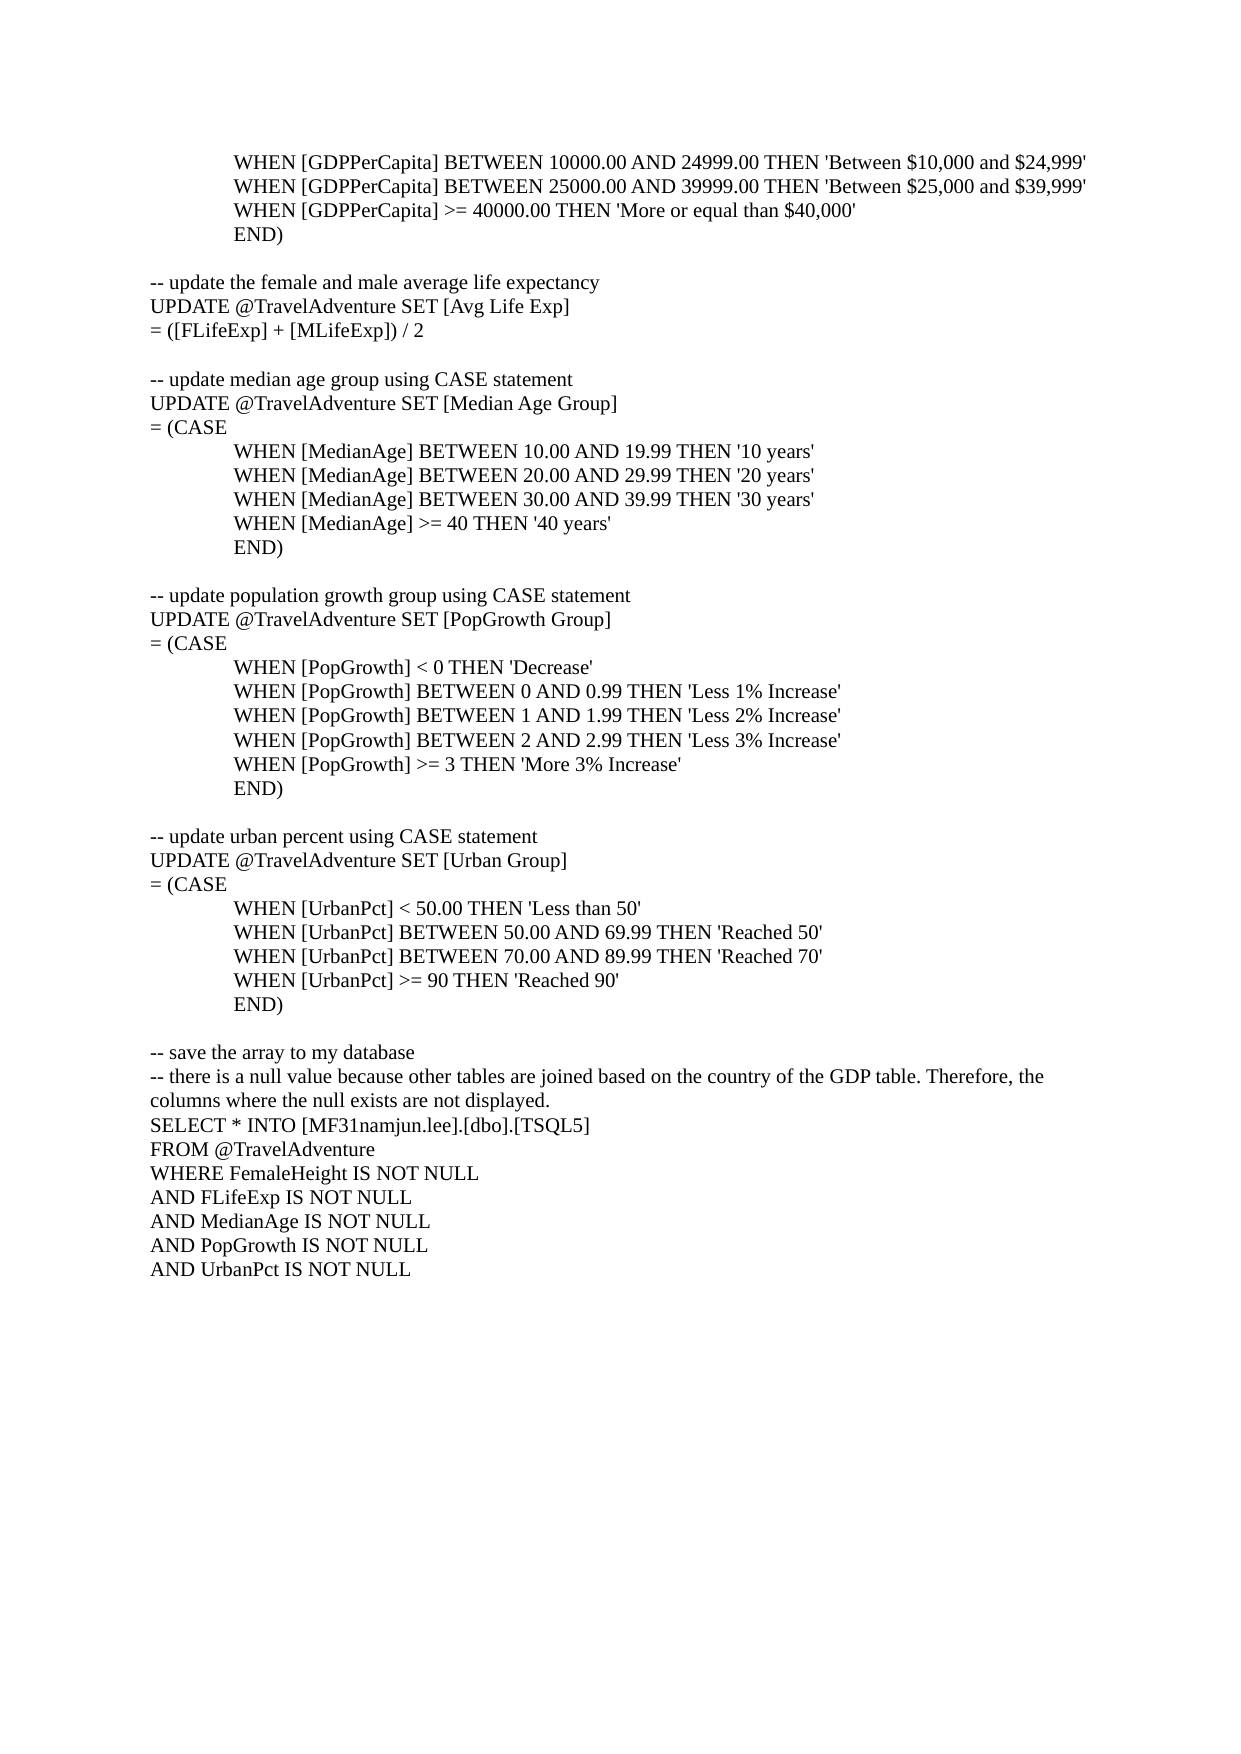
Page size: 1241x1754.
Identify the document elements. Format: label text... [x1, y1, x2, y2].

text WHEN [UrbanPct] >= 90 THEN 'Reached 90' [150, 968, 1090, 992]
text -- there is a null value because other tables are joined based on the country of the GDP table. Therefore, the columns where the null exists are not displayed. [150, 1064, 1090, 1112]
text = (CASE [150, 631, 1090, 655]
text UPDATE @TravelAdventure SET [PopGrowth Group] [150, 607, 1090, 631]
text END) [150, 535, 1090, 559]
text WHEN [PopGrowth] BETWEEN 1 AND 1.99 THEN 'Less 2% Increase' [150, 703, 1090, 727]
text AND MedianAge IS NOT NULL [150, 1209, 1090, 1233]
text -- update median age group using CASE statement [150, 367, 1090, 391]
text AND FLifeExp IS NOT NULL [150, 1185, 1090, 1209]
text WHEN [MedianAge] BETWEEN 20.00 AND 29.99 THEN '20 years' [150, 463, 1090, 487]
text = ([FLifeExp] + [MLifeExp]) / 2 [150, 318, 1090, 342]
text SELECT * INTO [MF31namjun.lee].[dbo].[TSQL5] [150, 1112, 1090, 1137]
text END) [150, 776, 1090, 800]
text WHEN [PopGrowth] < 0 THEN 'Decrease' [150, 655, 1090, 679]
text WHERE FemaleHeight IS NOT NULL [150, 1161, 1090, 1185]
text AND UrbanPct IS NOT NULL [150, 1257, 1090, 1281]
text -- save the array to my database [150, 1040, 1090, 1064]
text -- update the female and male average life expectancy [150, 270, 1090, 294]
text FROM @TravelAdventure [150, 1137, 1090, 1161]
text UPDATE @TravelAdventure SET [Avg Life Exp] [150, 294, 1090, 318]
text WHEN [UrbanPct] BETWEEN 50.00 AND 69.99 THEN 'Reached 50' [150, 920, 1090, 944]
text WHEN [MedianAge] BETWEEN 30.00 AND 39.99 THEN '30 years' [150, 487, 1090, 511]
text = (CASE [150, 872, 1090, 896]
text WHEN [MedianAge] BETWEEN 10.00 AND 19.99 THEN '10 years' [150, 439, 1090, 463]
text WHEN [PopGrowth] BETWEEN 2 AND 2.99 THEN 'Less 3% Increase' [150, 727, 1090, 752]
text WHEN [PopGrowth] BETWEEN 0 AND 0.99 THEN 'Less 1% Increase' [150, 679, 1090, 703]
text UPDATE @TravelAdventure SET [Urban Group] [150, 848, 1090, 872]
text WHEN [GDPPerCapita] BETWEEN 10000.00 AND 24999.00 THEN 'Between $10,000 and $24,999' [150, 150, 1090, 174]
text -- update urban percent using CASE statement [150, 824, 1090, 848]
text END) [150, 992, 1090, 1016]
text END) [150, 222, 1090, 246]
text WHEN [GDPPerCapita] BETWEEN 25000.00 AND 39999.00 THEN 'Between $25,000 and $39,999' [150, 174, 1090, 198]
text -- update population growth group using CASE statement [150, 583, 1090, 607]
text WHEN [UrbanPct] < 50.00 THEN 'Less than 50' [150, 896, 1090, 920]
text WHEN [GDPPerCapita] >= 40000.00 THEN 'More or equal than $40,000' [150, 198, 1090, 222]
text UPDATE @TravelAdventure SET [Median Age Group] [150, 391, 1090, 415]
text WHEN [UrbanPct] BETWEEN 70.00 AND 89.99 THEN 'Reached 70' [150, 944, 1090, 968]
text WHEN [PopGrowth] >= 3 THEN 'More 3% Increase' [150, 752, 1090, 776]
text = (CASE [150, 415, 1090, 439]
text WHEN [MedianAge] >= 40 THEN '40 years' [150, 511, 1090, 535]
text AND PopGrowth IS NOT NULL [150, 1233, 1090, 1257]
